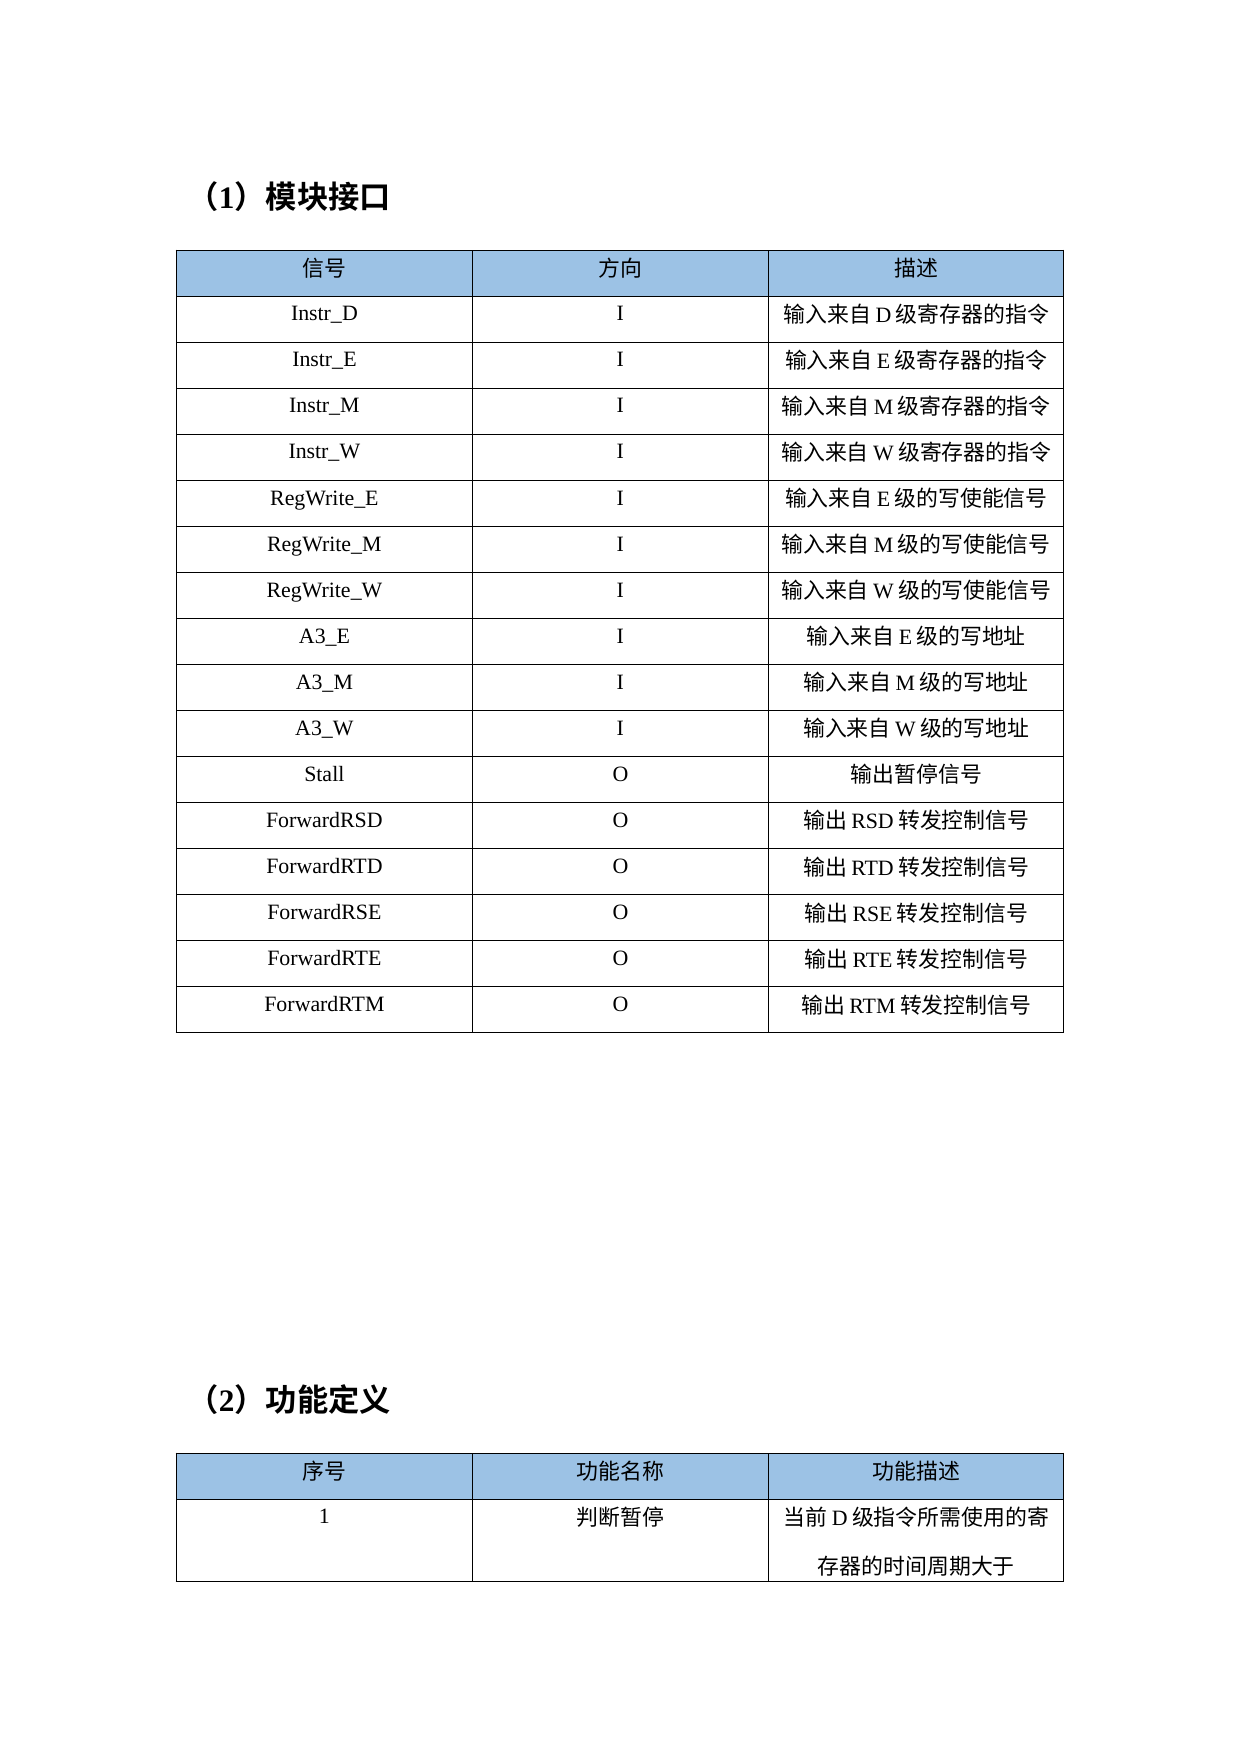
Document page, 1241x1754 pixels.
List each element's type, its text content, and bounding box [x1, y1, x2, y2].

table_cell 输入来自W级寄存器的指令 [769, 435, 1063, 480]
table_cell 输入来自E级的写地址 [769, 619, 1063, 664]
table_cell 输出RTE转发控制信号 [769, 941, 1063, 986]
table_header 功能描述 [769, 1454, 1063, 1499]
table_header 功能名称 [473, 1454, 768, 1499]
table_cell 输入来自E级寄存器的指令 [769, 343, 1063, 388]
table_header 描述 [769, 251, 1063, 296]
table_header 方向 [473, 251, 768, 296]
table_cell ForwardRSD [177, 803, 472, 848]
table_cell Instr_D [177, 297, 472, 342]
table_cell 输出RSD转发控制信号 [769, 803, 1063, 848]
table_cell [769, 1500, 1063, 1581]
table_cell 输入来自M级的写使能信号 [769, 527, 1063, 572]
table_cell 输入来自D级寄存器的指令 [769, 297, 1063, 342]
table_cell A3_E [177, 619, 472, 664]
table_cell Instr_E [177, 343, 472, 388]
table_cell O [473, 895, 768, 940]
table_cell O [473, 941, 768, 986]
table_cell I [473, 527, 768, 572]
table_cell ForwardRTM [177, 987, 472, 1032]
table_cell I [473, 573, 768, 618]
table_cell A3_W [177, 711, 472, 756]
table_cell ForwardRTE [177, 941, 472, 986]
table_cell 输出暂停信号 [769, 757, 1063, 802]
list 功能定义 [187, 1365, 1053, 1430]
table_cell Stall [177, 757, 472, 802]
table_cell 输出RSE转发控制信号 [769, 895, 1063, 940]
table_cell O [473, 987, 768, 1032]
table_cell O [473, 849, 768, 894]
list 模块接口 [187, 162, 1053, 227]
table_cell O [473, 757, 768, 802]
table_cell 输入来自W级的写使能信号 [769, 573, 1063, 618]
table_cell Instr_W [177, 435, 472, 480]
table_cell I [473, 435, 768, 480]
table_cell 输出RTM转发控制信号 [769, 987, 1063, 1032]
table_cell A3_M [177, 665, 472, 710]
table_cell I [473, 297, 768, 342]
table_cell ForwardRSE [177, 895, 472, 940]
table_cell I [473, 389, 768, 434]
table_cell 输入来自E级的写使能信号 [769, 481, 1063, 526]
table_cell I [473, 665, 768, 710]
table_cell 输出RTD转发控制信号 [769, 849, 1063, 894]
table_cell Instr_M [177, 389, 472, 434]
table_cell 输入来自W级的写地址 [769, 711, 1063, 756]
table_cell I [473, 481, 768, 526]
table_cell ForwardRTD [177, 849, 472, 894]
table_cell RegWrite_W [177, 573, 472, 618]
table_cell 1 [177, 1500, 472, 1581]
table_cell I [473, 711, 768, 756]
table_cell I [473, 619, 768, 664]
table_cell 输入来自M级的写地址 [769, 665, 1063, 710]
table_cell O [473, 803, 768, 848]
table_cell 判断暂停 [473, 1500, 768, 1581]
table_cell I [473, 343, 768, 388]
table_cell 输入来自M级寄存器的指令 [769, 389, 1063, 434]
table_cell RegWrite_E [177, 481, 472, 526]
table_header 信号 [177, 251, 472, 296]
table_header 序号 [177, 1454, 472, 1499]
table_cell RegWrite_M [177, 527, 472, 572]
